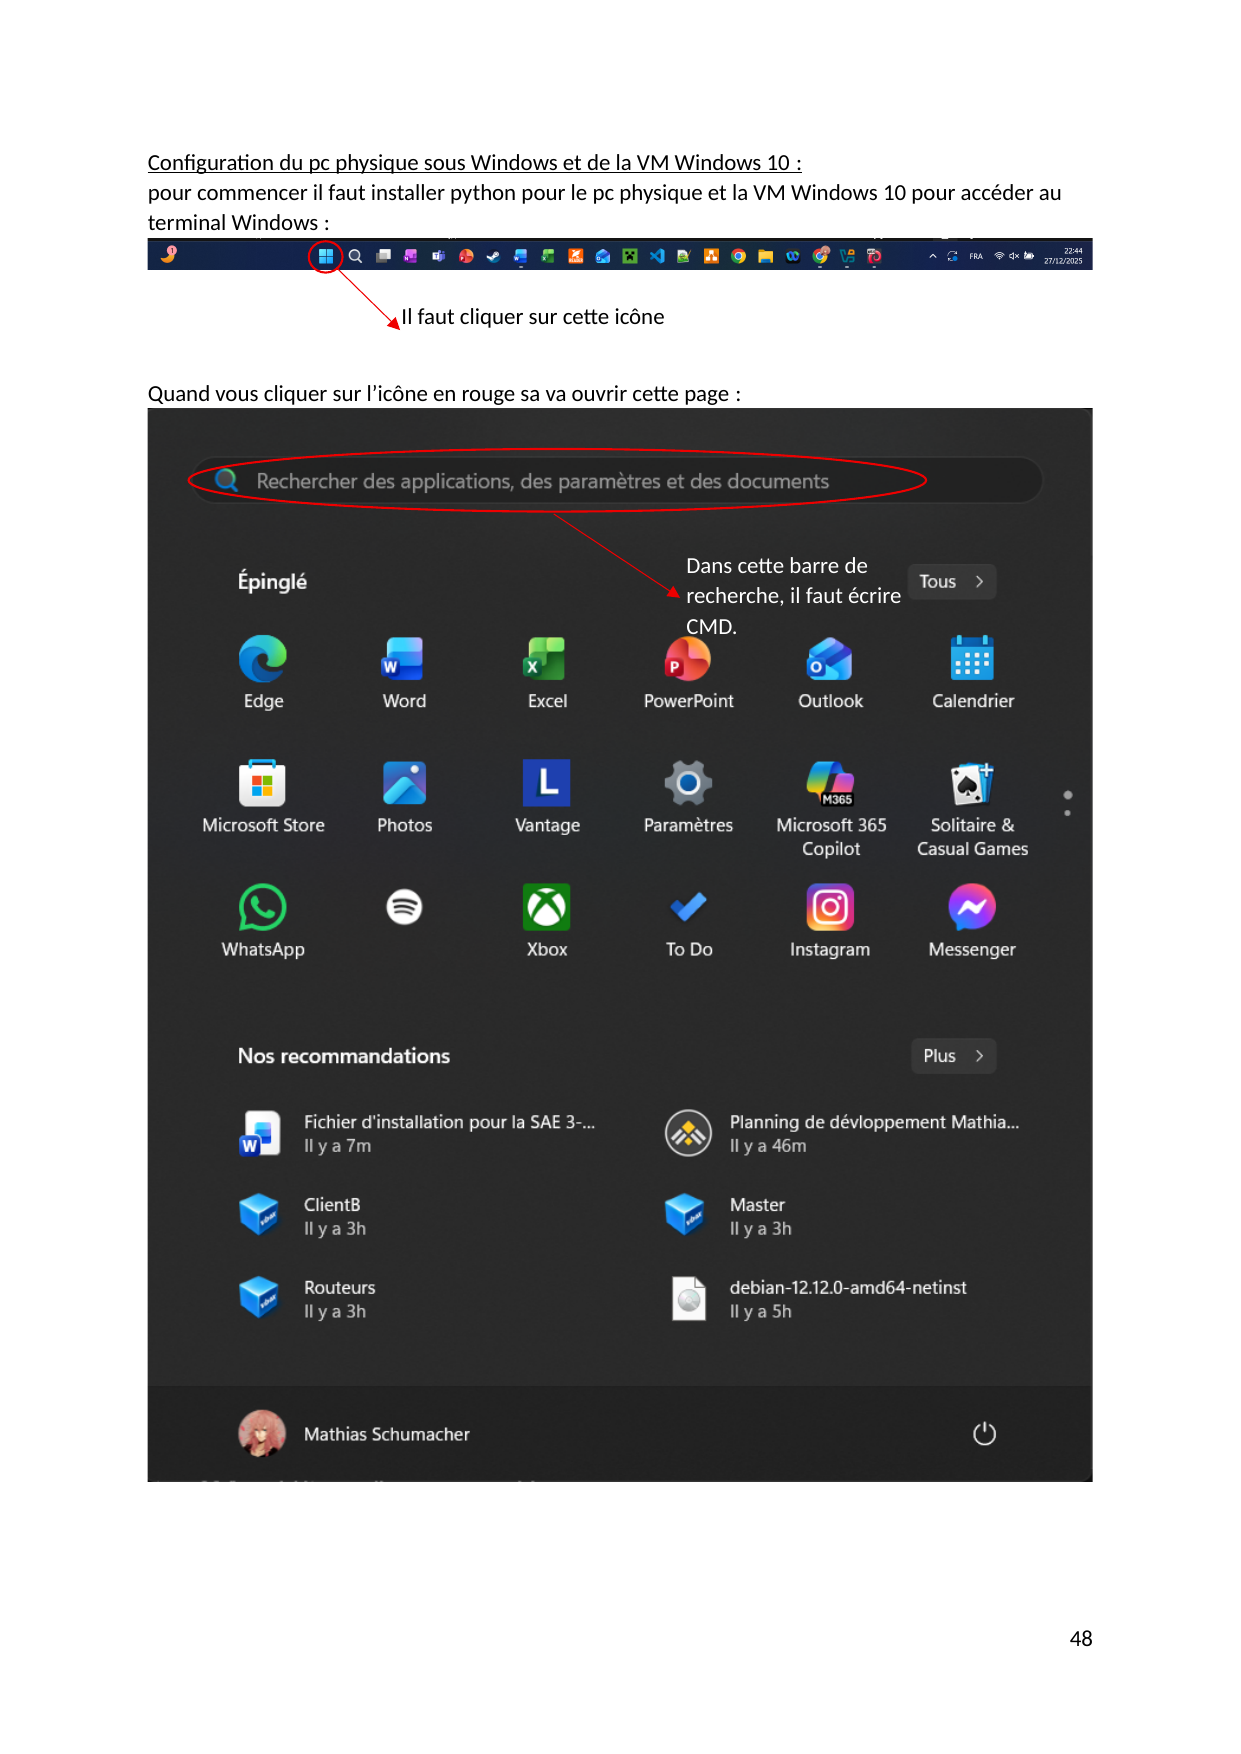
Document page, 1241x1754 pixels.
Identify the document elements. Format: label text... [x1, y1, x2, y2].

picture [147, 408, 1093, 1482]
text Quand vous cliquer sur l’icône en rouge sa va ouvrir cette page : [148, 288, 1093, 408]
picture [147, 238, 1093, 270]
text Configuration du pc physique sous Windows et de la VM Windows 10 : pour commencer il faut installer python pour le pc physique et la VM Windows 10 pour accéder au terminal Windows : [148, 148, 1093, 238]
picture [310, 243, 341, 270]
